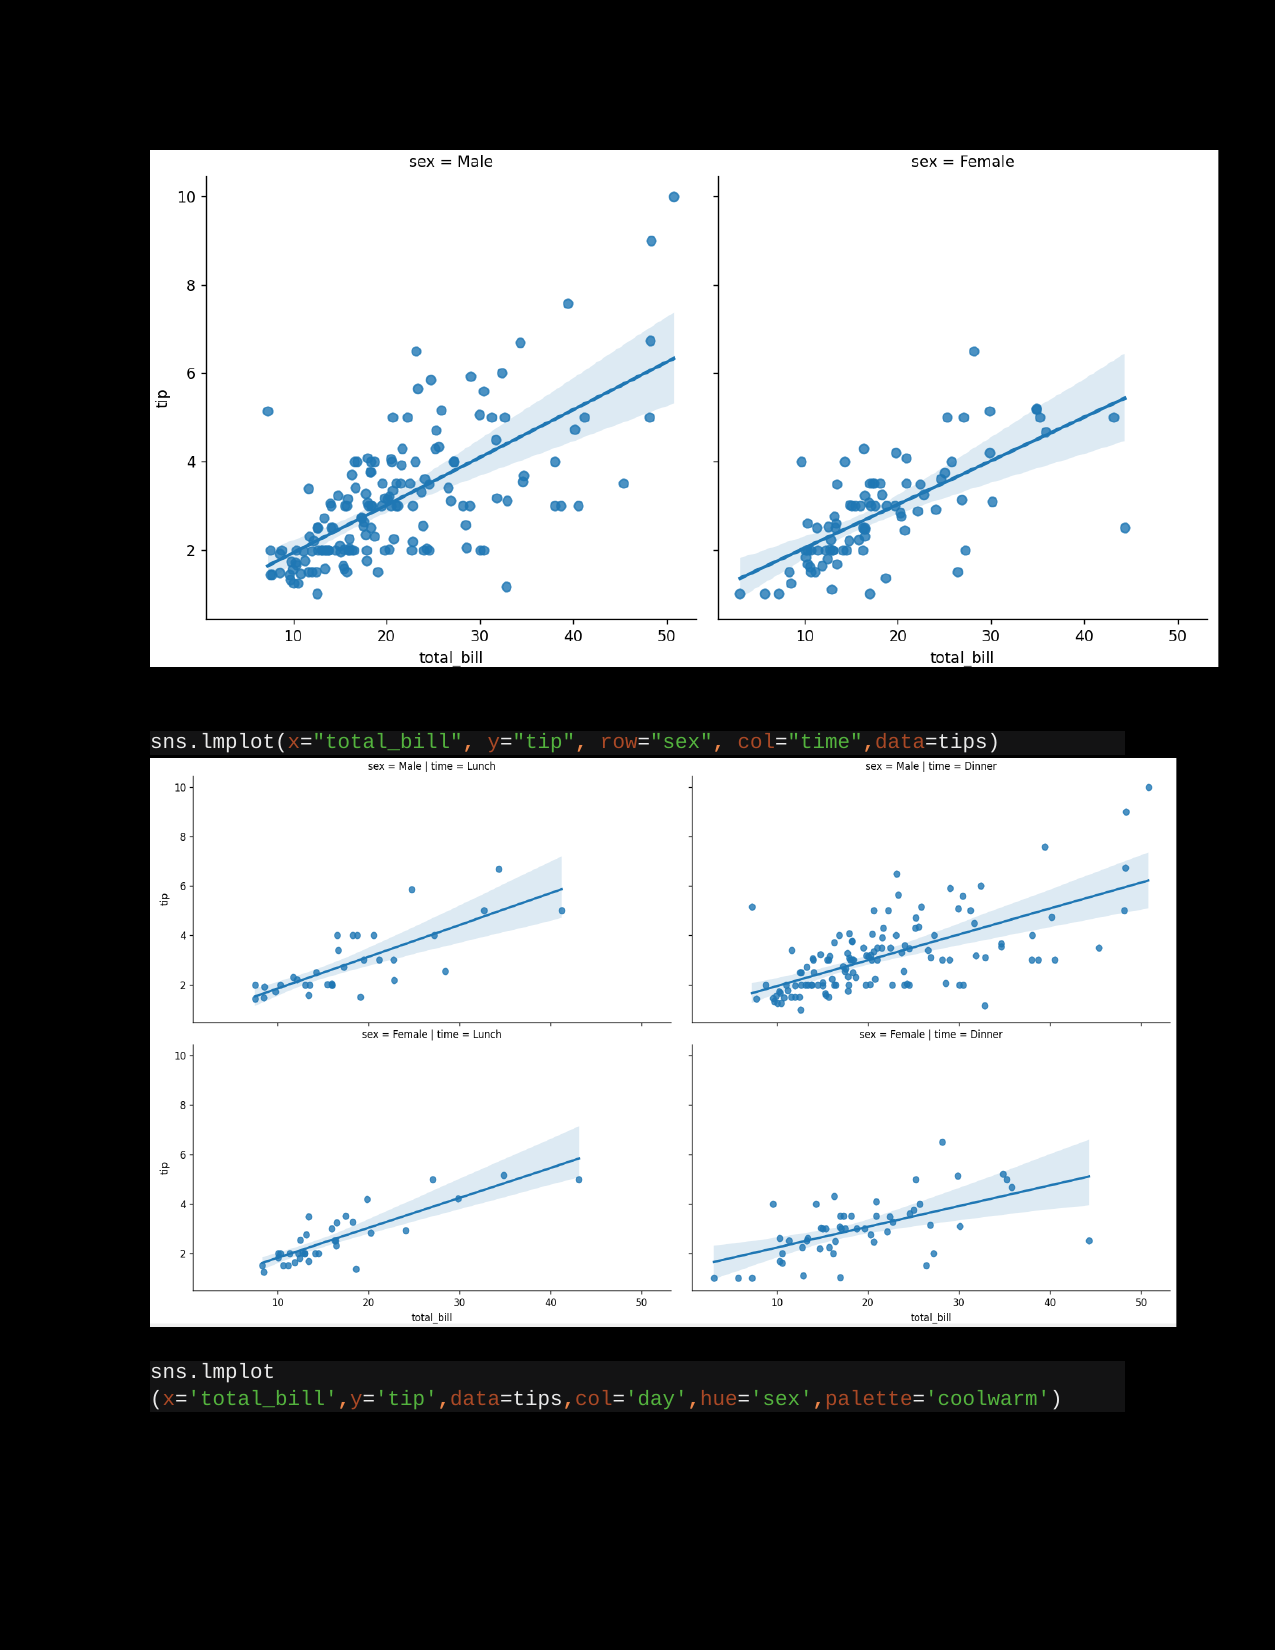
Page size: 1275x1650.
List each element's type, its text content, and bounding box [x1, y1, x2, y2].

picture [150, 758, 1177, 1327]
picture [150, 150, 1219, 667]
text sns.lmplot(x="total_bill", y="tip", row="sex", col="time",data=tips) [150, 731, 1125, 755]
text sns.lmplot(x='total_bill',y='tip',data=tips,col='day',hue='sex',palette='coolwarm') [150, 1361, 1125, 1412]
